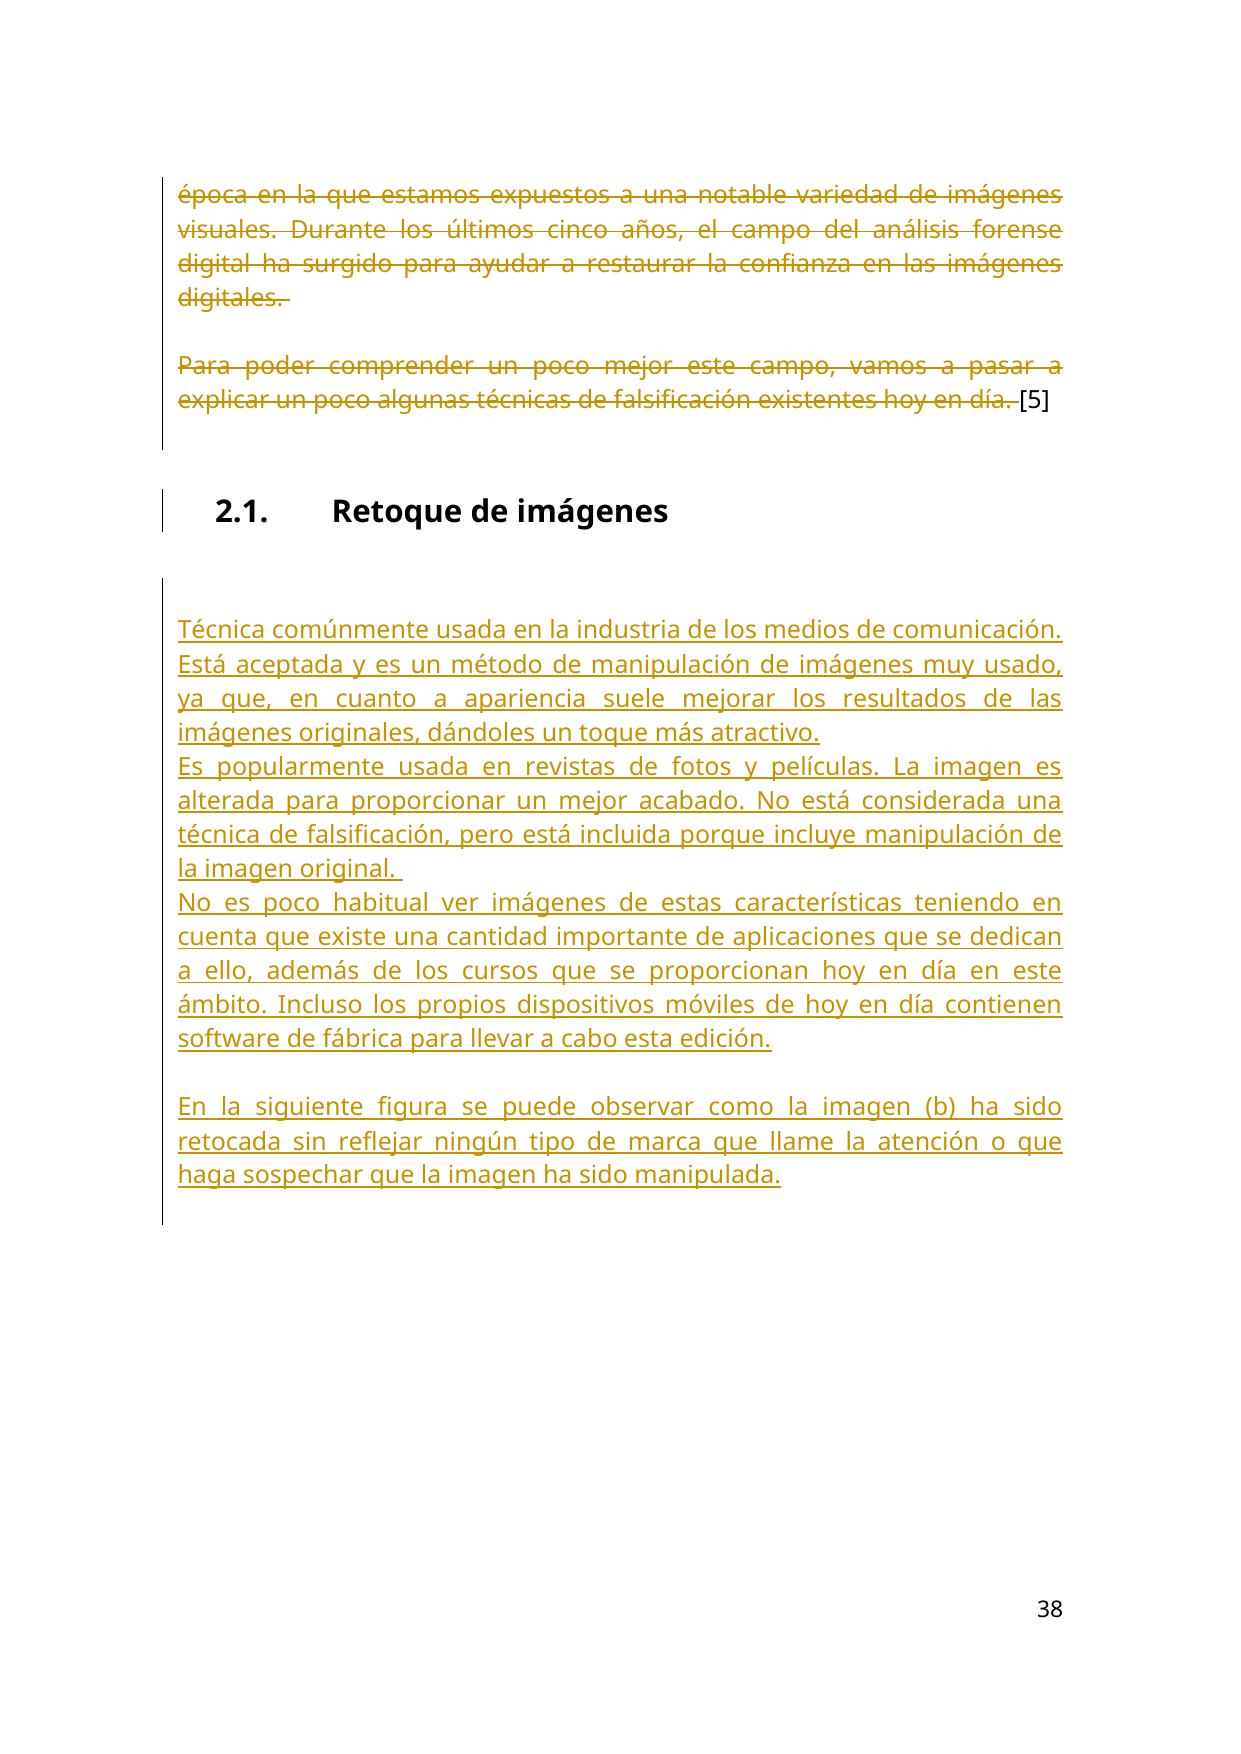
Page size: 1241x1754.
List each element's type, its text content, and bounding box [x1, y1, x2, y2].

subtitle Retoque de imágenes [215, 489, 1063, 532]
text [5] [177, 368, 1063, 416]
text [5] [177, 347, 1063, 367]
